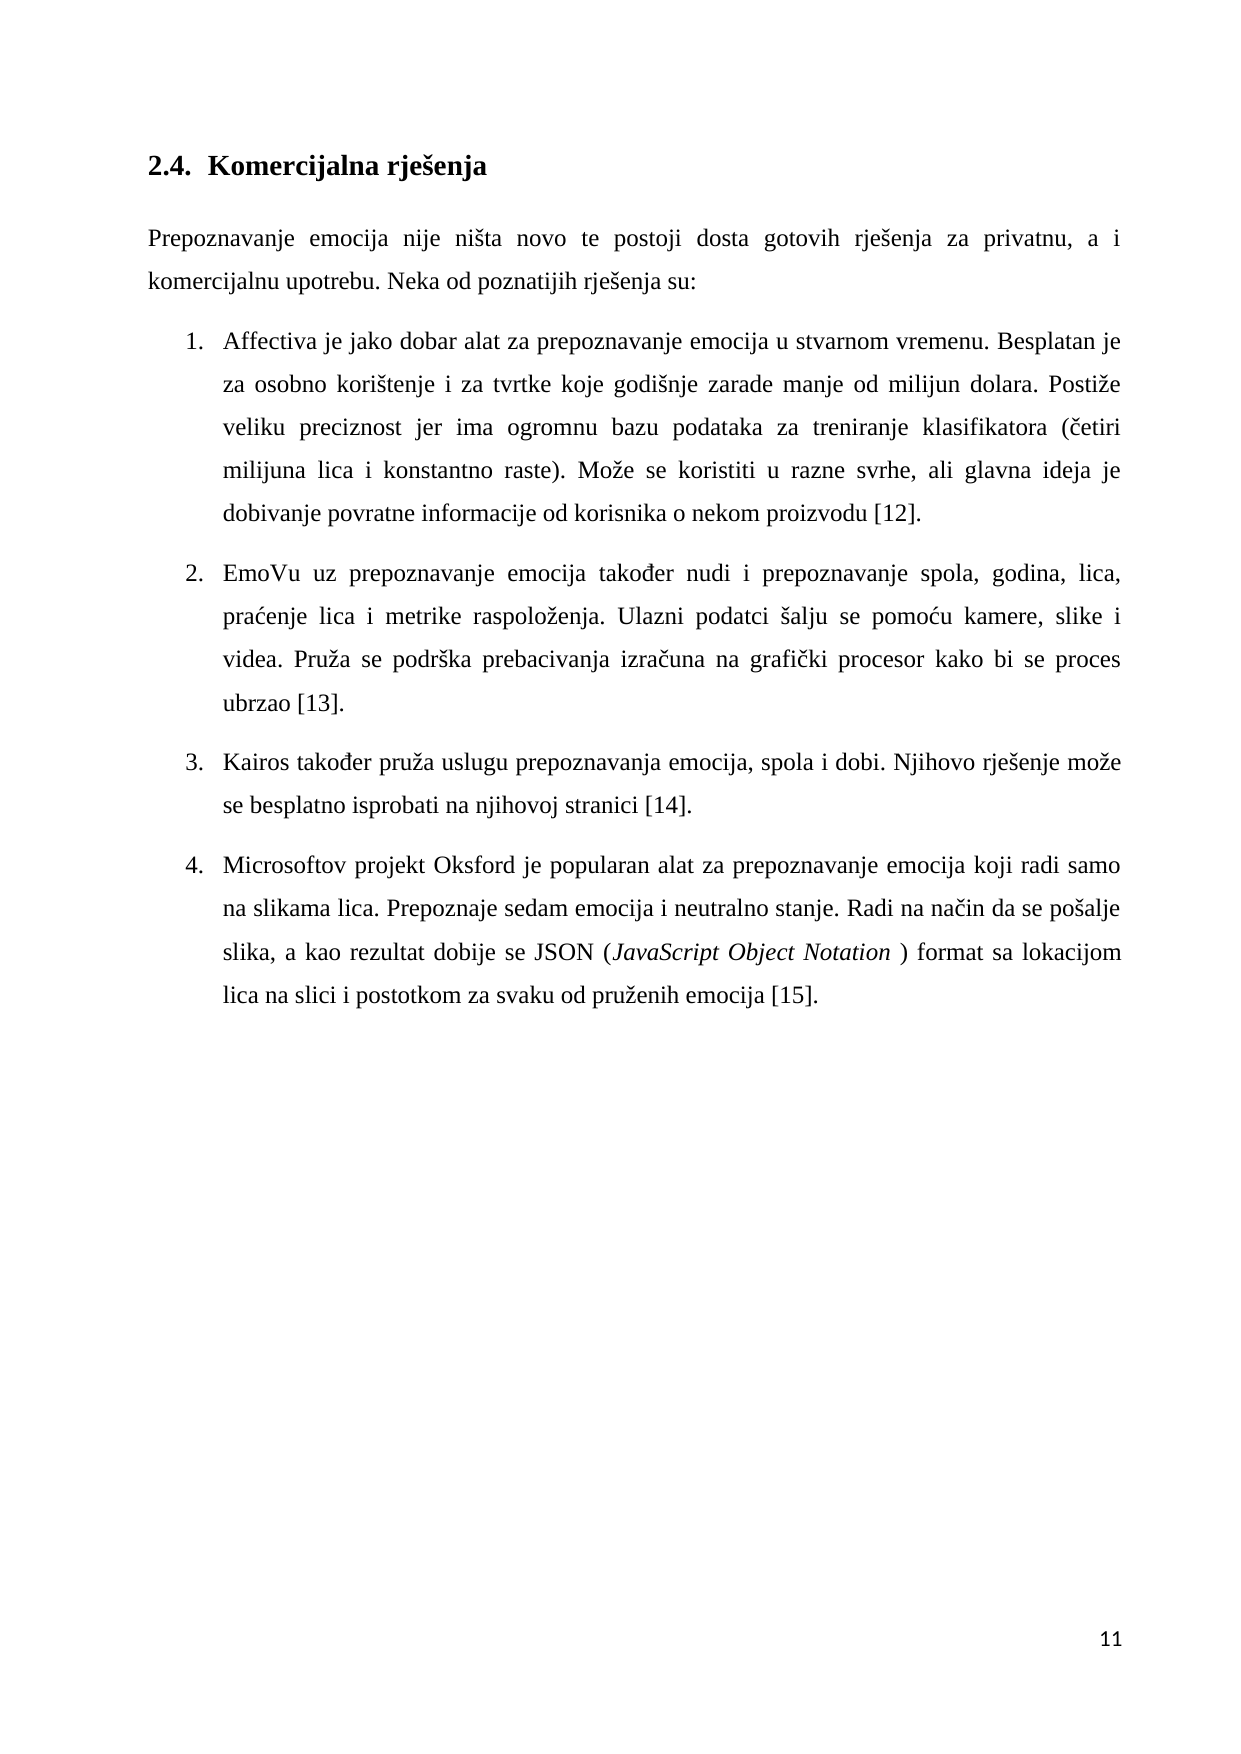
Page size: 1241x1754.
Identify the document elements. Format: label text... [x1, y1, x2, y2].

text Prepoznavanje emocija nije ništa novo te postoji dosta gotovih rješenja za privatnu, a i komercijalnu upotrebu. Neka od poznatijih rješenja su: [148, 223, 1122, 295]
list Kairos također pruža uslugu prepoznavanja emocija, spola i dobi. Njihovo rješenje može se besplatno isprobati na njihovoj stranici [14]. [185, 747, 1122, 819]
list Affectiva je jako dobar alat za prepoznavanje emocija u stvarnom vremenu. Besplatan je za osobno korištenje i za tvrtke koje godišnje zarade manje od milijun dolara. Postiže veliku preciznost jer ima ogromnu bazu podataka za treniranje klasifikatora (četiri milijuna lica i konstantno raste). Može se koristiti u razne svrhe, ali glavna ideja je dobivanje povratne informacije od korisnika o nekom proizvodu [12]. [185, 326, 1122, 527]
list EmoVu uz prepoznavanje emocija također nudi i prepoznavanje spola, godina, lica, praćenje lica i metrike raspoloženja. Ulazni podatci šalju se pomoću kamere, slike i videa. Pruža se podrška prebacivanja izračuna na grafički procesor kako bi se proces ubrzao [13]. [185, 558, 1122, 716]
list Microsoftov projekt Oksford je popularan alat za prepoznavanje emocija koji radi samo na slikama lica. Prepoznaje sedam emocija i neutralno stanje. Radi na način da se pošalje slika, a kao rezultat dobije se JSON (JavaScript Object Notation ) format sa lokacijom lica na slici i postotkom za svaku od pruženih emocija [15]. [185, 850, 1122, 1008]
text Komercijalna rješenja [148, 148, 1122, 181]
